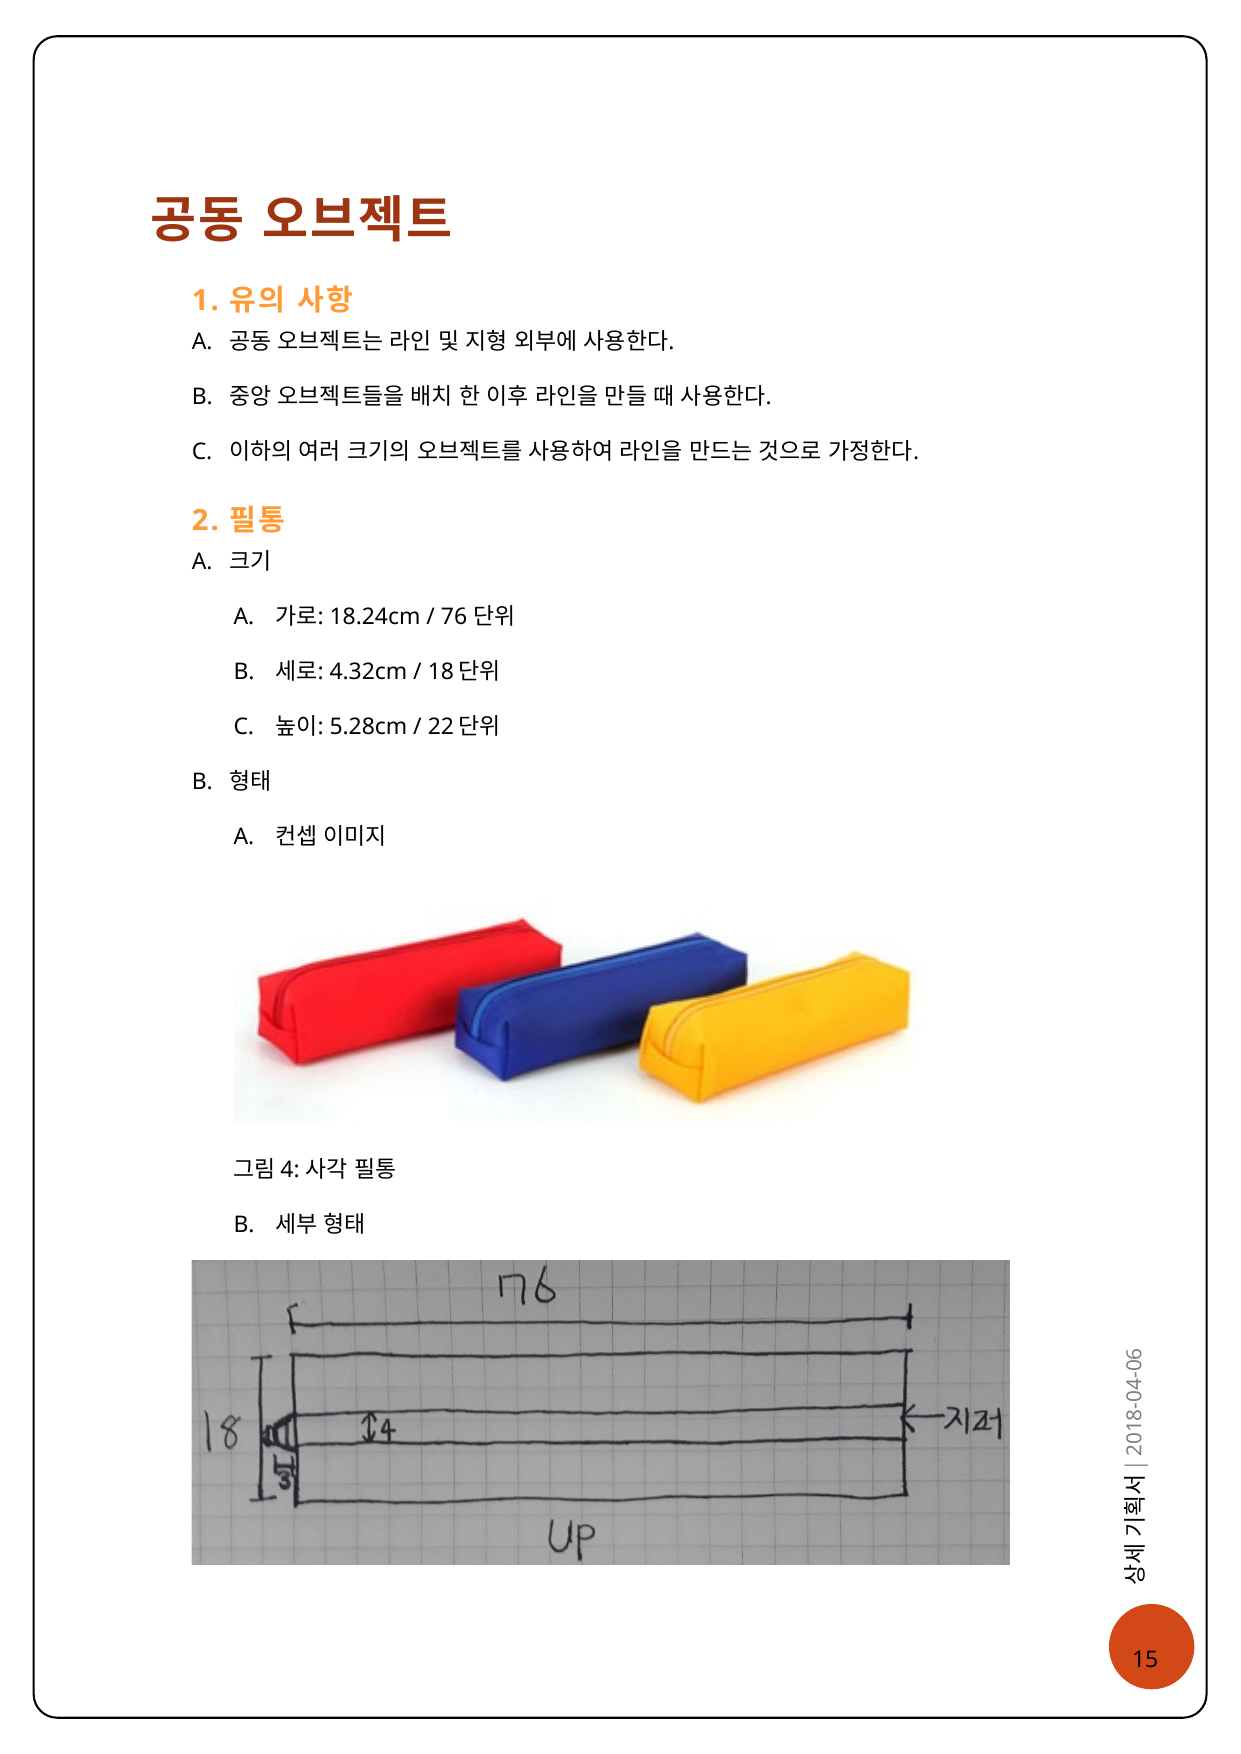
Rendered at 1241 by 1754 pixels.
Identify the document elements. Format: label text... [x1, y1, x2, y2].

list 이하의 여러 크기의 오브젝트를 사용하여 라인을 만드는 것으로 가정한다. [192, 433, 1090, 466]
list 중앙 오브젝트들을 배치 한 이후 라인을 만들 때 사용한다. [192, 378, 1090, 411]
picture [233, 872, 925, 1130]
picture [191, 1260, 1010, 1565]
subtitle 공동 오브젝트 [150, 179, 1090, 251]
list 공동 오브젝트는 라인 및 지형 외부에 사용한다. [192, 323, 1090, 356]
subtitle 유의 사항 [192, 276, 1090, 319]
list 높이: 5.28cm / 22단위 [233, 708, 1090, 741]
list 가로: 18.24cm / 76 단위 [233, 598, 1090, 631]
list 세부 형태 [233, 1206, 1090, 1239]
list 컨셉 이미지 [233, 818, 1090, 851]
list 형태 [192, 763, 1090, 796]
subtitle 필통 [192, 496, 1090, 539]
text 그림4: 사각 필통 [233, 1151, 1090, 1184]
list 크기 [192, 543, 1090, 576]
list 세로: 4.32cm / 18단위 [233, 653, 1090, 686]
